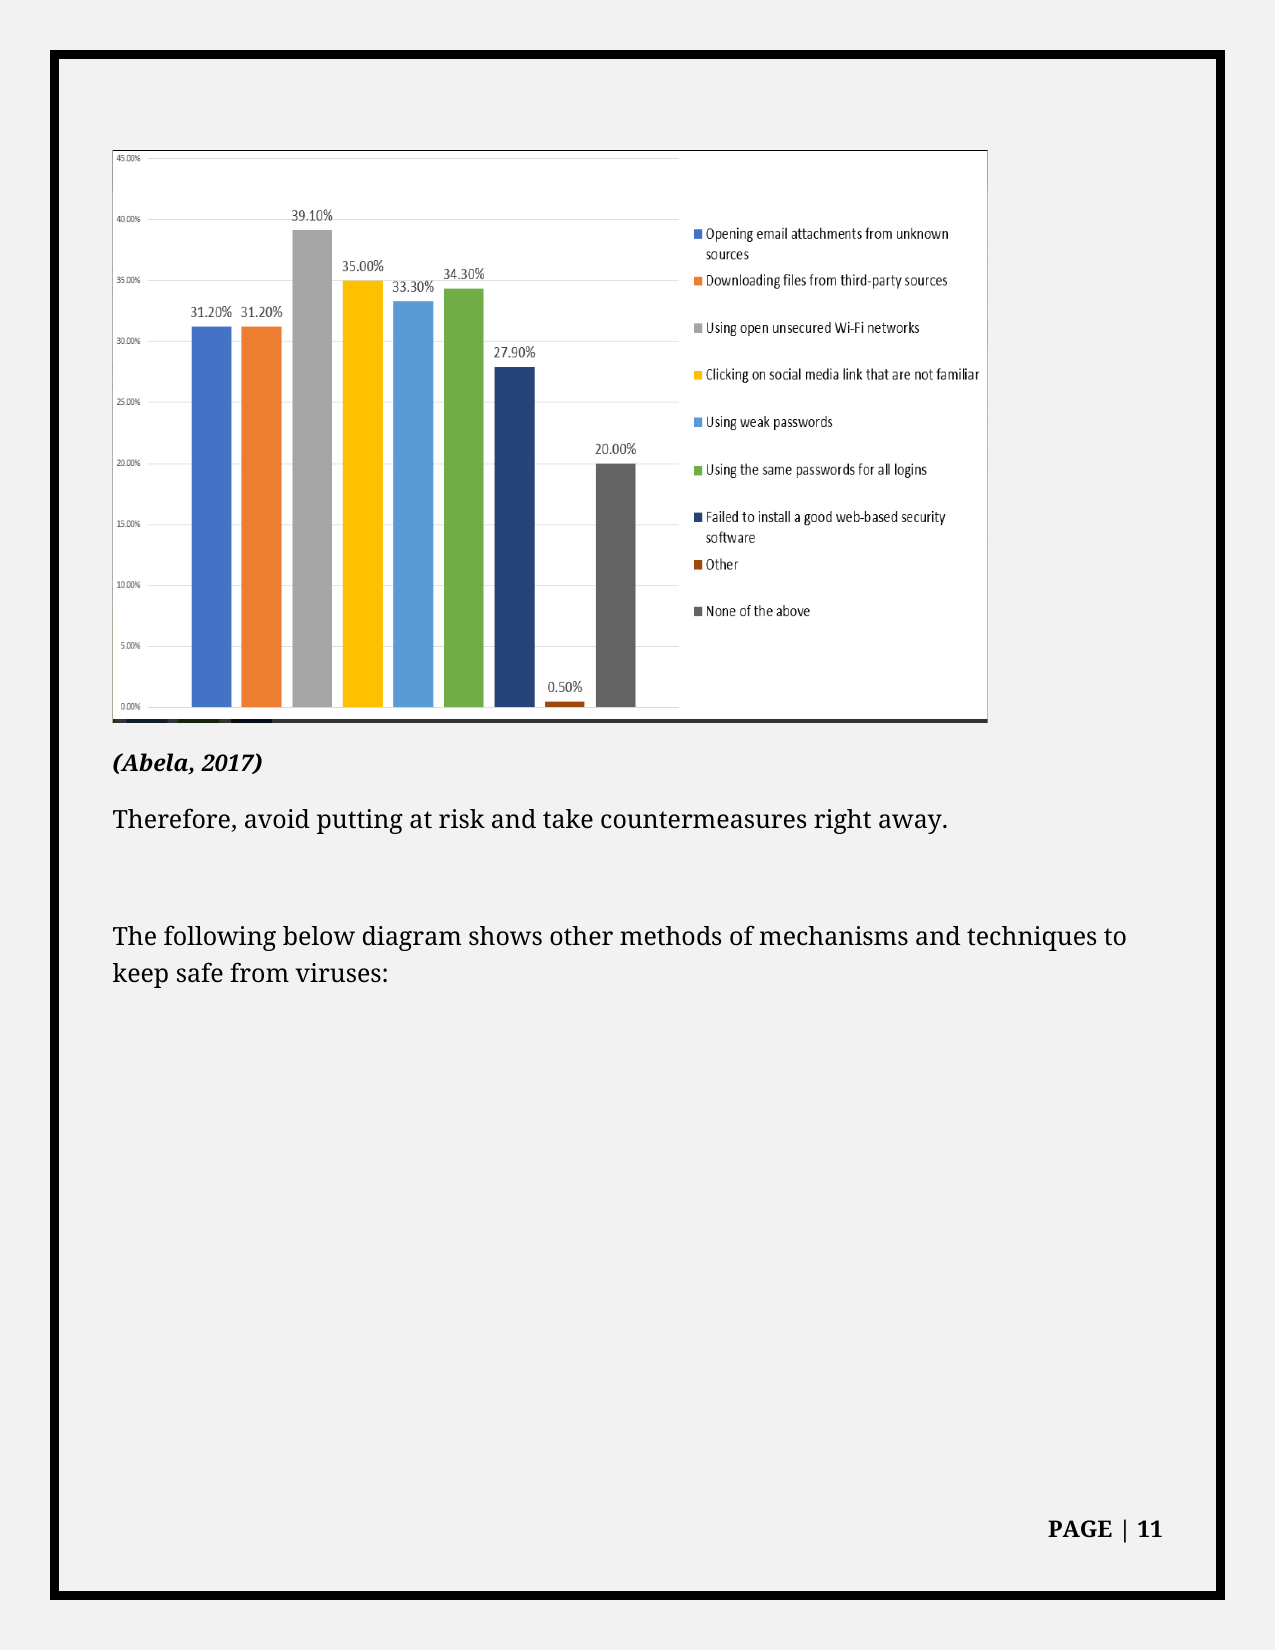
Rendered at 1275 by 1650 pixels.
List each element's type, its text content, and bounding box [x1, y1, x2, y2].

text (Abela, 2017) [112, 746, 1162, 778]
text The following below diagram shows other methods of mechanisms and techniques to keep safe from viruses: [112, 918, 1162, 989]
text Therefore, avoid putting at risk and take countermeasures right away. [112, 802, 1162, 836]
picture [112, 150, 988, 723]
